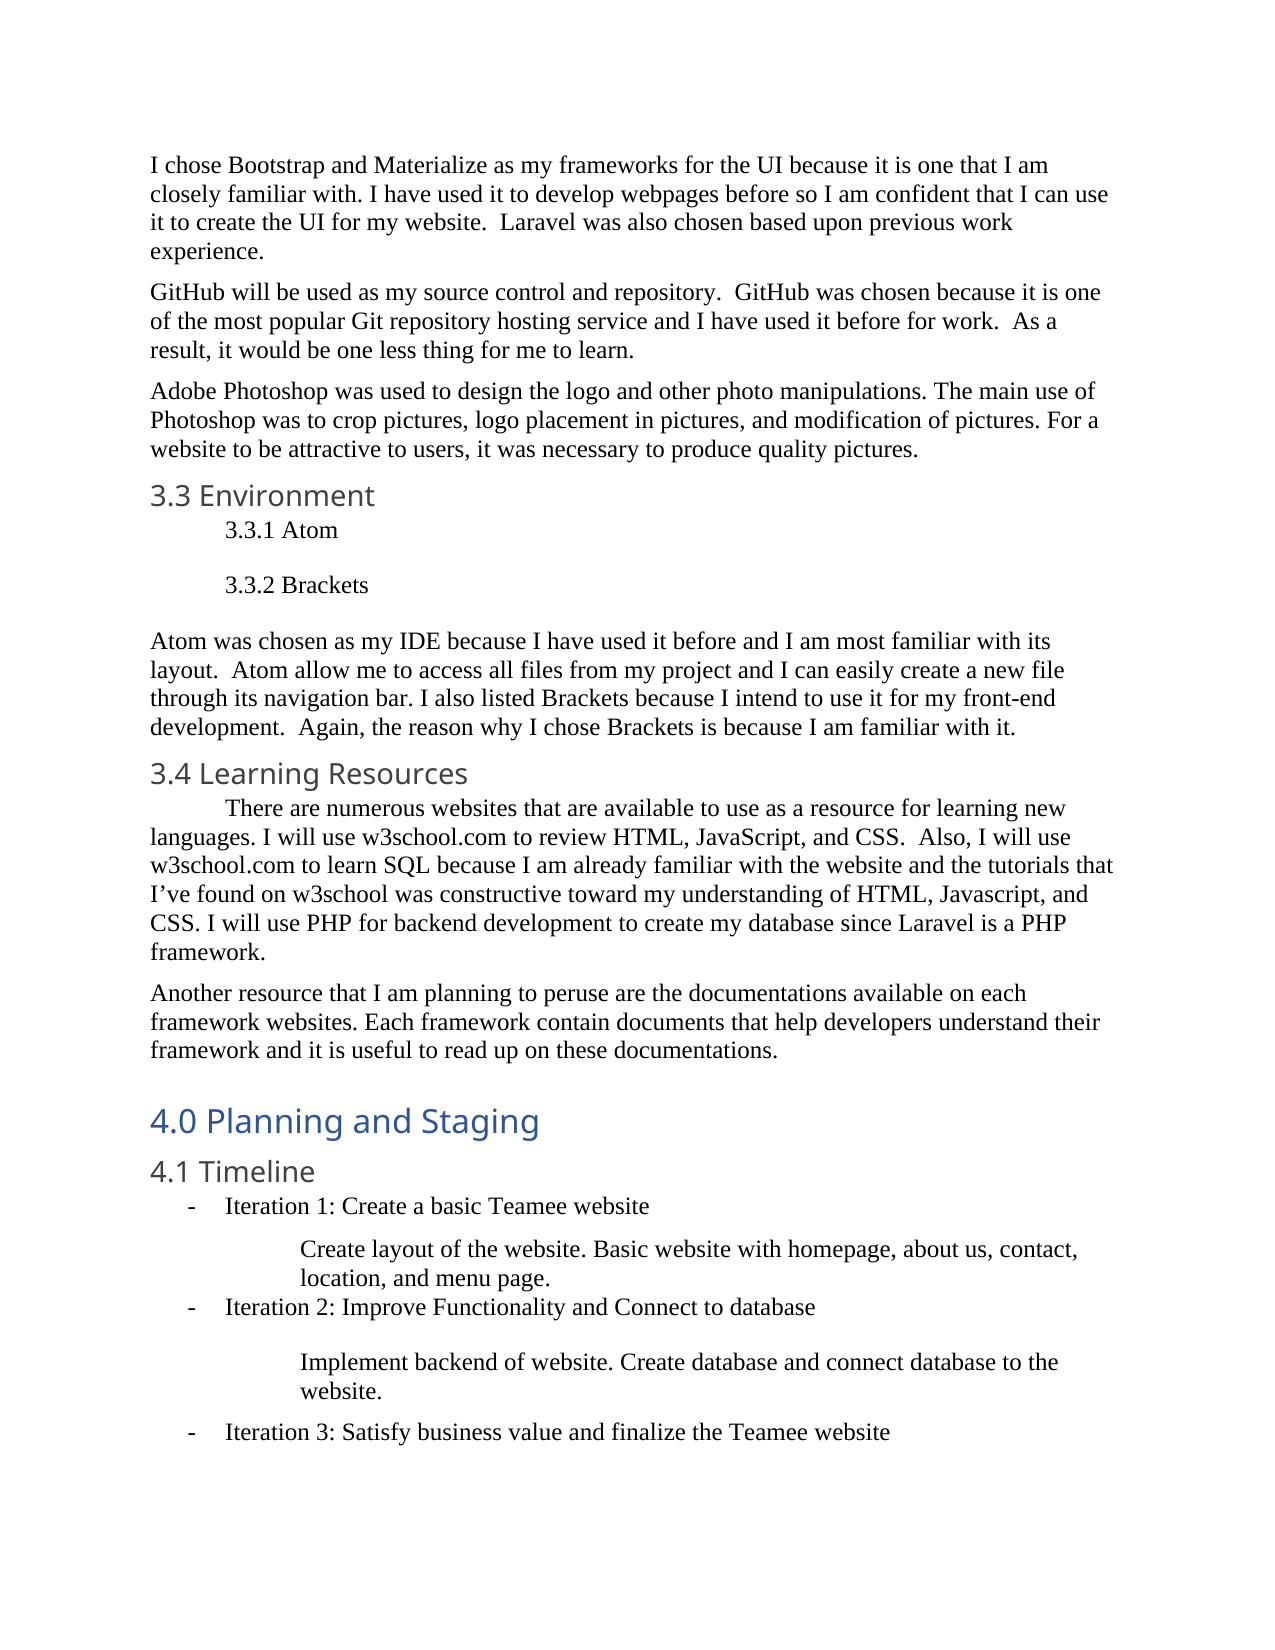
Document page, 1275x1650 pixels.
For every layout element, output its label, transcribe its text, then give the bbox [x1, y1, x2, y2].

text GitHub will be used as my source control and repository. GitHub was chosen because it is one of the most popular Git repository hosting service and I have used it before for work. As a result, it would be one less thing for me to learn. [150, 277, 1125, 364]
text Adobe Photoshop was used to design the logo and other photo manipulations. The main use of Photoshop was to crop pictures, logo placement in pictures, and modification of pictures. For a website to be attractive to users, it was necessary to produce quality pictures. [150, 376, 1125, 462]
text I chose Bootstrap and Materialize as my frameworks for the UI because it is one that I am closely familiar with. I have used it to develop webpages before so I am confident that I can use it to create the UI for my website. Laravel was also chosen based upon previous work experience. [150, 150, 1125, 265]
subtitle 4.0 Planning and Staging [150, 1098, 1125, 1143]
list Create layout of the website. Basic website with homepage, about us, contact, location, and menu page. [300, 1234, 1125, 1292]
subtitle 3.4 Learning Resources [150, 753, 1125, 793]
text There are numerous websites that are available to use as a resource for learning new languages. I will use w3school.com to review HTML, JavaScript, and CSS. Also, I will use w3school.com to learn SQL because I am already familiar with the website and the tutorials that I’ve found on w3school was constructive toward my understanding of HTML, Javascript, and CSS. I will use PHP for backend development to create my database since Laravel is a PHP framework. [150, 793, 1125, 966]
text 3.3.1 Atom [150, 515, 1125, 543]
subtitle 4.1 Timeline [150, 1151, 1125, 1191]
text Another resource that I am planning to peruse are the documentations available on each framework websites. Each framework contain documents that help developers understand their framework and it is useful to read up on these documentations. [150, 978, 1125, 1064]
list Iteration 1: Create a basic Teamee website [187, 1191, 1125, 1220]
text 3.3.2 Brackets [150, 570, 1125, 599]
list Iteration 3: Satisfy business value and finalize the Teamee website [187, 1417, 1125, 1446]
text Atom was chosen as my IDE because I have used it before and I am most familiar with its layout. Atom allow me to access all files from my project and I can easily create a new file through its navigation bar. I also listed Brackets because I intend to use it for my front-end development. Again, the reason why I chose Brackets is because I am familiar with it. [150, 626, 1125, 741]
list Iteration 2: Improve Functionality and Connect to database [187, 1292, 1125, 1321]
subtitle 3.3 Environment [150, 475, 1125, 515]
text Implement backend of website. Create database and connect database to the website. [300, 1347, 1125, 1405]
